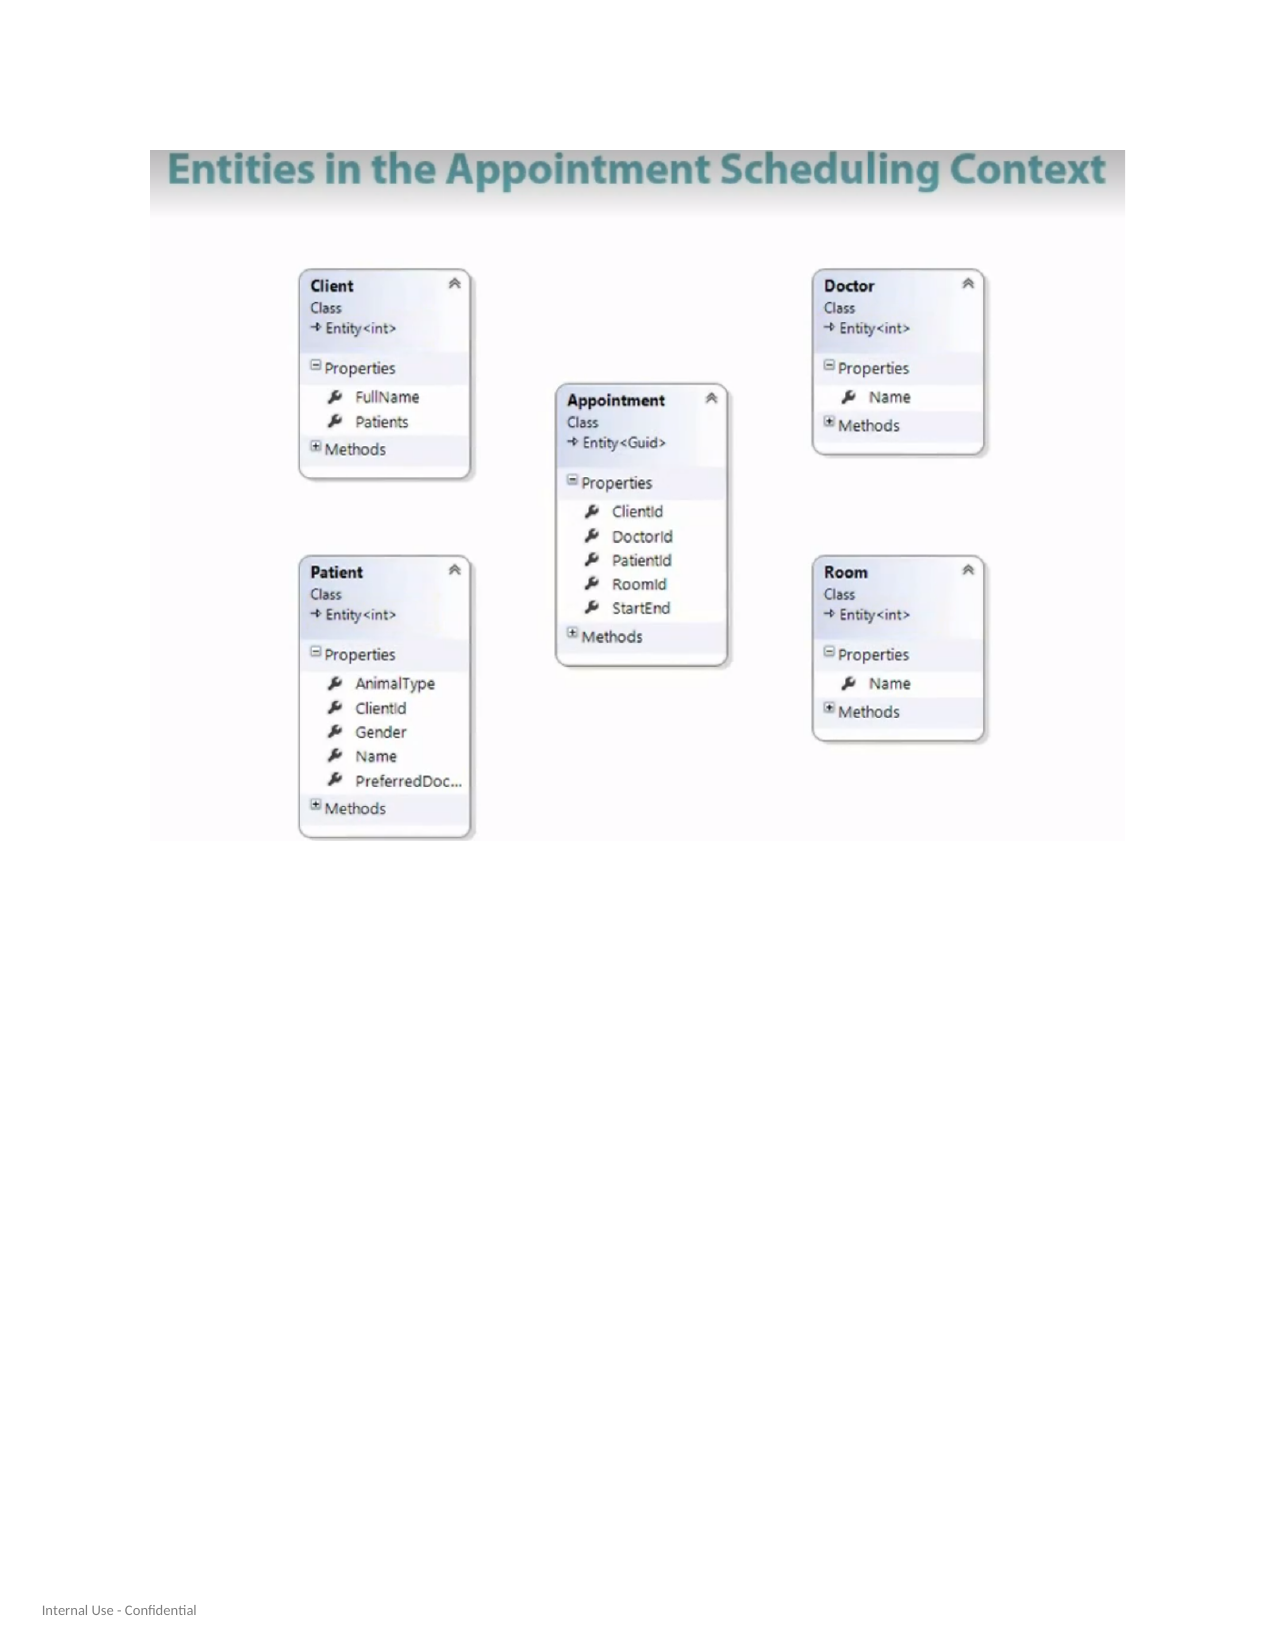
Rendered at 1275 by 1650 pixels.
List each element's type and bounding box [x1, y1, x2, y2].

picture [150, 150, 1125, 841]
